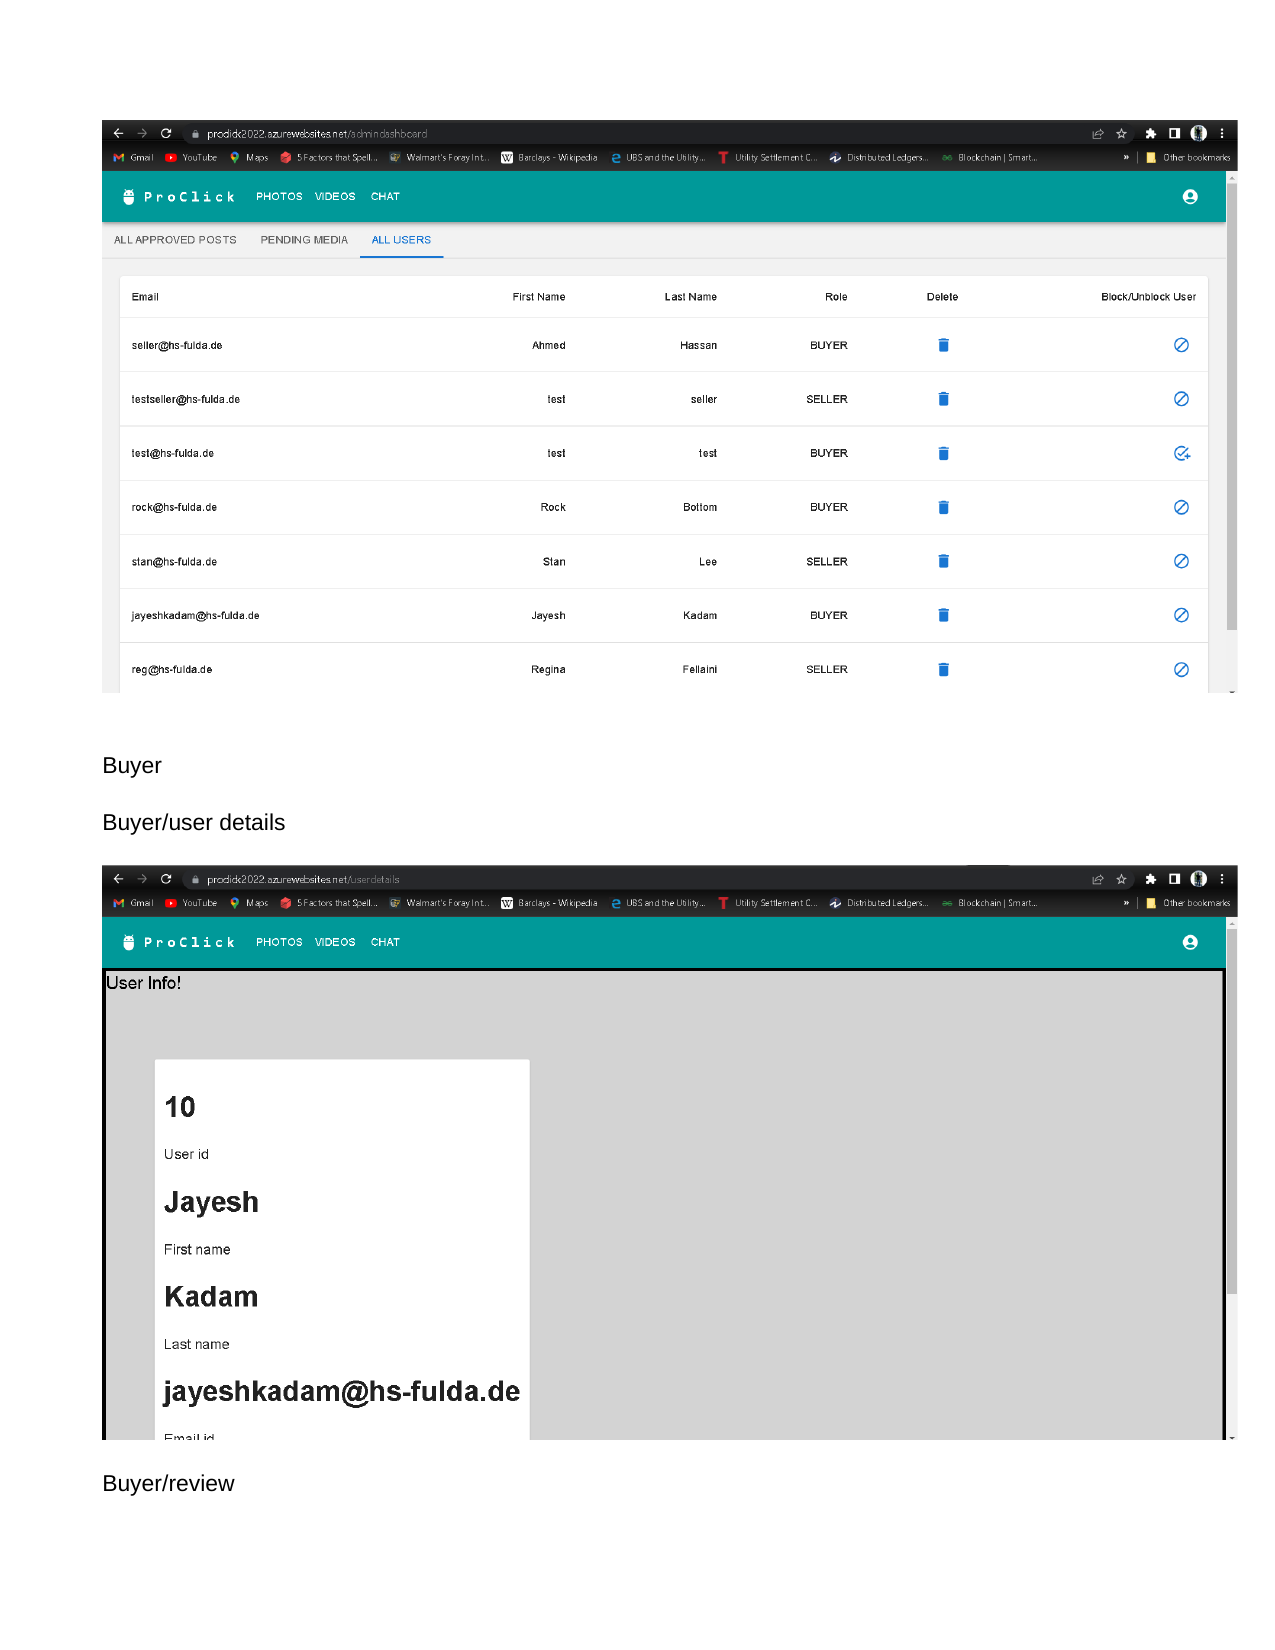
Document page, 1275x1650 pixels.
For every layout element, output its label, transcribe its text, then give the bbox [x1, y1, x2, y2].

text Buyer [102, 752, 1237, 778]
picture [102, 120, 1238, 693]
text Buyer/review [102, 1470, 1237, 1497]
text Buyer/user details [102, 809, 1237, 835]
picture [102, 865, 1238, 1440]
